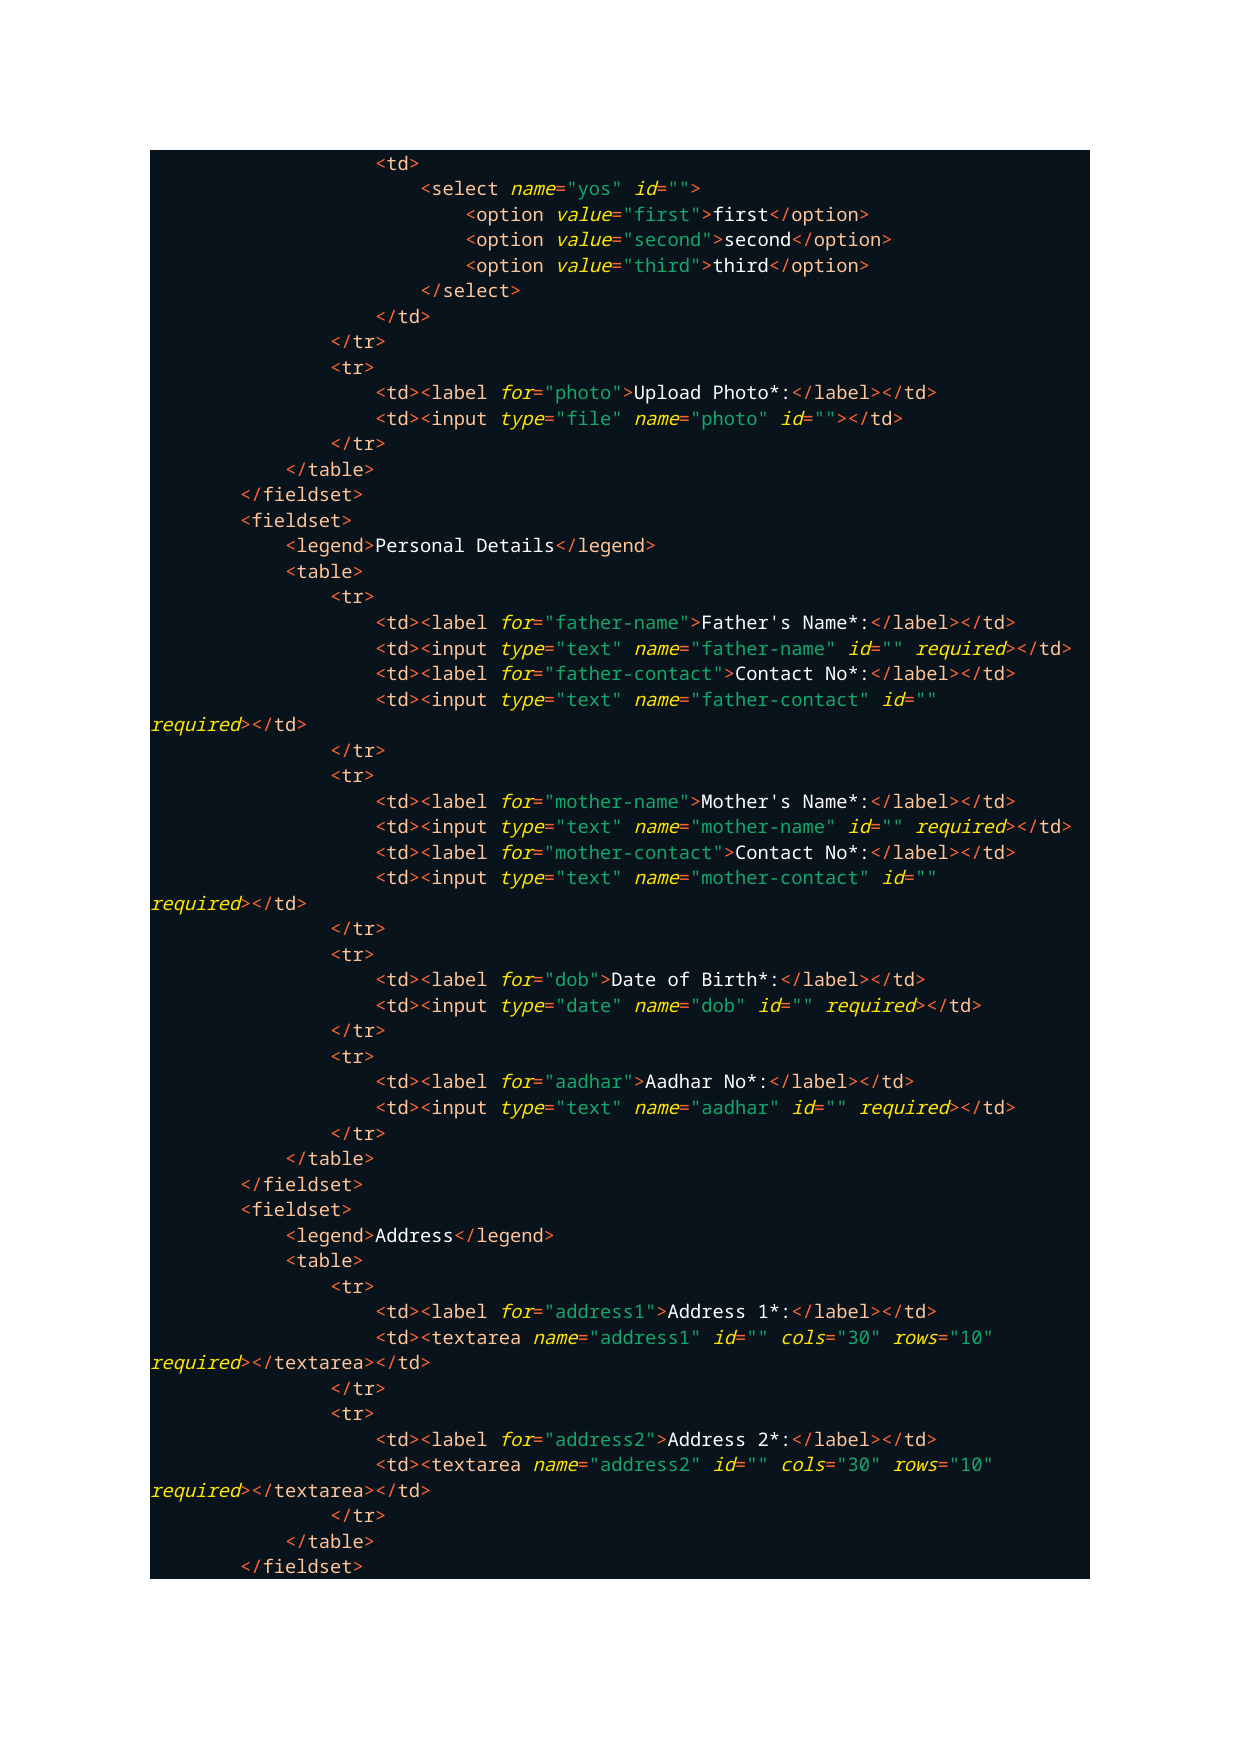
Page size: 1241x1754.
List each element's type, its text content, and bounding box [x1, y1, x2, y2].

text <td><label for="dob">Date of Birth*:</label></td> [150, 967, 1090, 992]
text <fieldset> [150, 507, 1090, 533]
text </tr> [150, 431, 1090, 456]
text </tr> [150, 1120, 1090, 1145]
text </fieldset> [150, 1171, 1090, 1196]
text <tr> [150, 1043, 1090, 1069]
text <select name="yos" id=""> [150, 176, 1090, 201]
text <tr> [150, 1401, 1090, 1426]
text <tr> [150, 941, 1090, 967]
text <option value="second">second</option> [150, 227, 1090, 252]
text <tr> [150, 1273, 1090, 1298]
text <td><input type="date" name="dob" id="" required></td> [150, 992, 1090, 1018]
text <tr> [150, 584, 1090, 609]
text <td><input type="text" name="aadhar" id="" required></td> [150, 1094, 1090, 1120]
text <td><label for="aadhar">Aadhar No*:</label></td> [150, 1069, 1090, 1094]
text <td><input type="text" name="mother-contact" id="" required></td> [150, 864, 1090, 916]
text </select> [150, 278, 1090, 303]
text </tr> [150, 1503, 1090, 1528]
text </table> [150, 1528, 1090, 1554]
text <td><input type="text" name="father-contact" id="" required></td> [150, 686, 1090, 737]
text </tr> [150, 1018, 1090, 1043]
text <td><input type="file" name="photo" id=""></td> [150, 405, 1090, 431]
text <td> [150, 150, 1090, 176]
text <legend>Address</legend> [150, 1222, 1090, 1247]
text <td><textarea name="address1" id="" cols="30" rows="10" required></textarea></td> [150, 1324, 1090, 1375]
text <td><label for="father-contact">Contact No*:</label></td> [150, 660, 1090, 686]
text <table> [150, 558, 1090, 584]
text <td><label for="mother-contact">Contact No*:</label></td> [150, 839, 1090, 864]
text <tr> [150, 762, 1090, 788]
text <td><label for="father-name">Father's Name*:</label></td> [150, 609, 1090, 635]
text <legend>Personal Details</legend> [150, 533, 1090, 558]
text <td><input type="text" name="mother-name" id="" required></td> [150, 813, 1090, 839]
text <td><textarea name="address2" id="" cols="30" rows="10" required></textarea></td> [150, 1452, 1090, 1503]
text <td><label for="photo">Upload Photo*:</label></td> [150, 380, 1090, 405]
text </tr> [150, 329, 1090, 354]
text <fieldset> [150, 1196, 1090, 1222]
text <td><label for="mother-name">Mother's Name*:</label></td> [150, 788, 1090, 813]
text <option value="first">first</option> [150, 201, 1090, 227]
text </table> [150, 1145, 1090, 1171]
text <option value="third">third</option> [150, 252, 1090, 278]
text <td><label for="address1">Address 1*:</label></td> [150, 1298, 1090, 1324]
text </fieldset> [150, 482, 1090, 507]
text </td> [150, 303, 1090, 329]
text <table> [150, 1247, 1090, 1273]
text <td><label for="address2">Address 2*:</label></td> [150, 1426, 1090, 1452]
text </tr> [150, 737, 1090, 762]
text <td><input type="text" name="father-name" id="" required></td> [150, 635, 1090, 660]
text </fieldset> [150, 1554, 1090, 1579]
text </tr> [150, 916, 1090, 941]
text <tr> [150, 354, 1090, 380]
text </table> [150, 456, 1090, 482]
text </tr> [150, 1375, 1090, 1401]
